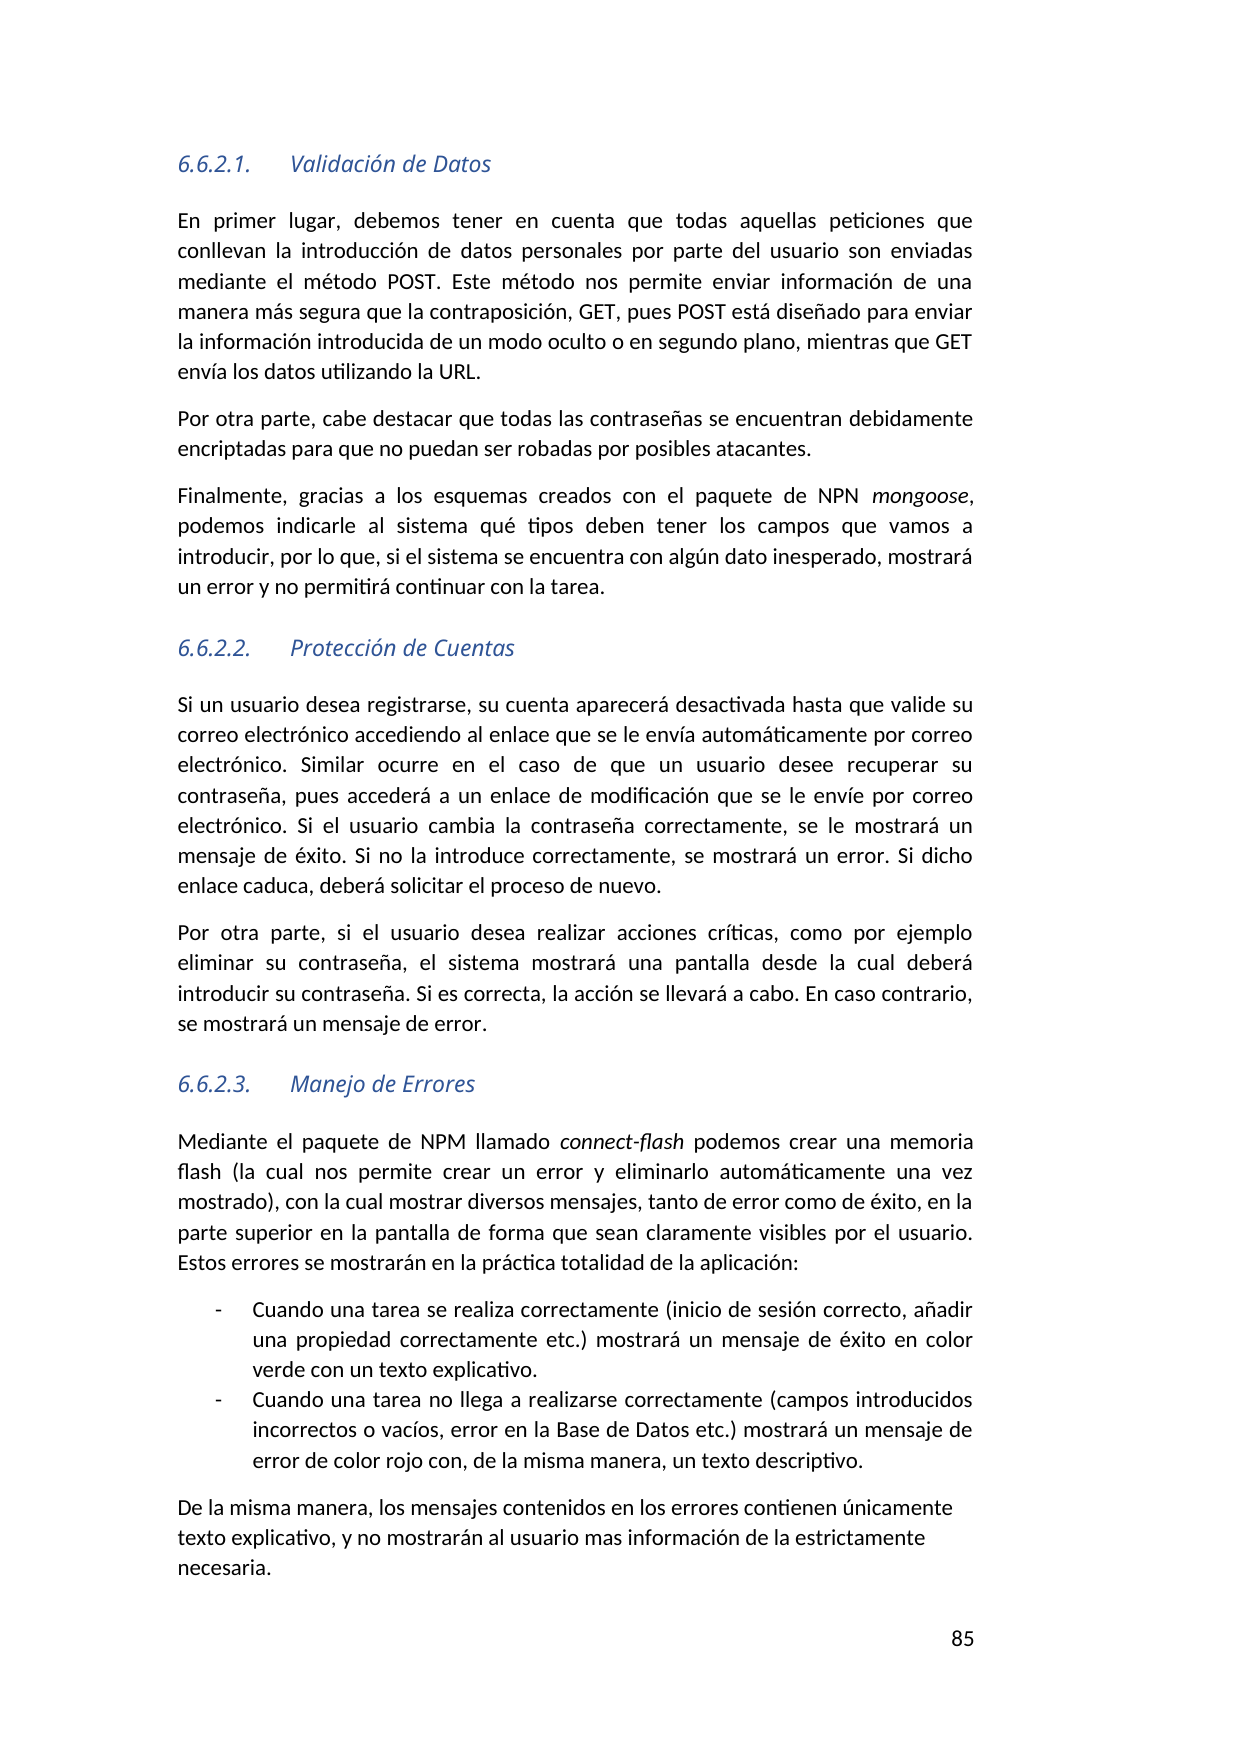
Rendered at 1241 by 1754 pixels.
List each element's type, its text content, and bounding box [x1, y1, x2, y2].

text De la misma manera, los mensajes contenidos en los errores contienen únicamente texto explicativo, y no mostrarán al usuario mas información de la estrictamente necesaria. [177, 1493, 974, 1581]
text Si un usuario desea registrarse, su cuenta aparecerá desactivada hasta que valide su correo electrónico accediendo al enlace que se le envía automáticamente por correo electrónico. Similar ocurre en el caso de que un usuario desee recuperar su contraseña, pues accederá a un enlace de modificación que se le envíe por correo electrónico. Si el usuario cambia la contraseña correctamente, se le mostrará un mensaje de éxito. Si no la introduce correctamente, se mostrará un error. Si dicho enlace caduca, deberá solicitar el proceso de nuevo. [177, 690, 974, 899]
subtitle Manejo de Errores [177, 1068, 974, 1099]
list Cuando una tarea no llega a realizarse correctamente (campos introducidos incorrectos o vacíos, error en la Base de Datos etc.) mostrará un mensaje de error de color rojo con, de la misma manera, un texto descriptivo. [215, 1385, 974, 1474]
text Por otra parte, cabe destacar que todas las contraseñas se encuentran debidamente encriptadas para que no puedan ser robadas por posibles atacantes. [177, 404, 974, 463]
text Finalmente, gracias a los esquemas creados con el paquete de NPN mongoose, podemos indicarle al sistema qué tipos deben tener los campos que vamos a introducir, por lo que, si el sistema se encuentra con algún dato inesperado, mostrará un error y no permitirá continuar con la tarea. [177, 481, 974, 600]
text En primer lugar, debemos tener en cuenta que todas aquellas peticiones que conllevan la introducción de datos personales por parte del usuario son enviadas mediante el método POST. Este método nos permite enviar información de una manera más segura que la contraposición, GET, pues POST está diseñado para enviar la información introducida de un modo oculto o en segundo plano, mientras que GET envía los datos utilizando la URL. [177, 206, 974, 386]
text Mediante el paquete de NPM llamado connect-flash podemos crear una memoria flash (la cual nos permite crear un error y eliminarlo automáticamente una vez mostrado), con la cual mostrar diversos mensajes, tanto de error como de éxito, en la parte superior en la pantalla de forma que sean claramente visibles por el usuario. Estos errores se mostrarán en la práctica totalidad de la aplicación: [177, 1127, 974, 1276]
text Por otra parte, si el usuario desea realizar acciones críticas, como por ejemplo eliminar su contraseña, el sistema mostrará una pantalla desde la cual deberá introducir su contraseña. Si es correcta, la acción se llevará a cabo. En caso contrario, se mostrará un mensaje de error. [177, 918, 974, 1037]
list Cuando una tarea se realiza correctamente (inicio de sesión correcto, añadir una propiedad correctamente etc.) mostrará un mensaje de éxito en color verde con un texto explicativo. [215, 1295, 974, 1383]
subtitle Protección de Cuentas [177, 631, 974, 663]
subtitle Validación de Datos [177, 148, 974, 179]
